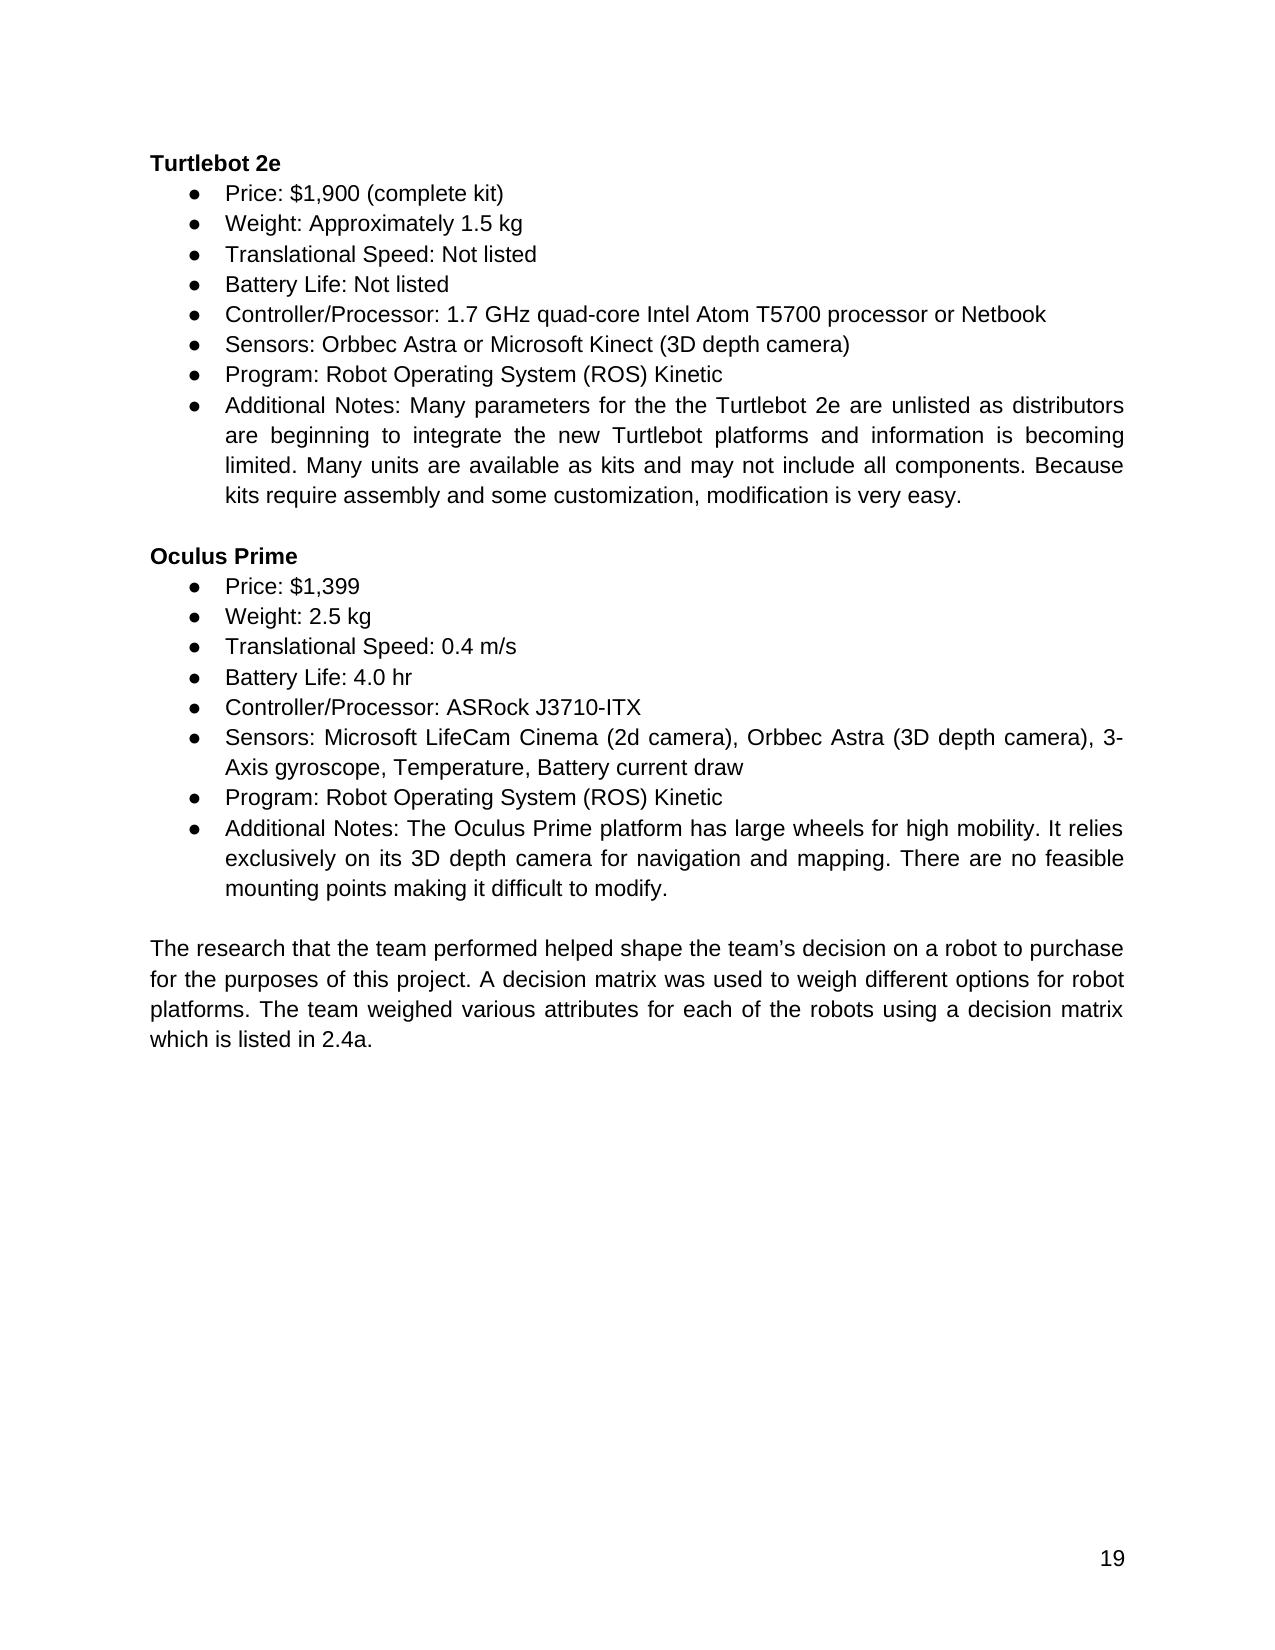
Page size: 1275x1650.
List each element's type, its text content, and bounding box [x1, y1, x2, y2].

text Oculus Prime [150, 543, 1125, 569]
list Price: $1,399 [187, 573, 1125, 599]
list Translational Speed: Not listed [187, 241, 1125, 267]
list Sensors: Microsoft LifeCam Cinema (2d camera), Orbbec Astra (3D depth camera), 3-Axis gyroscope, Temperature, Battery current draw [187, 724, 1125, 781]
list Battery Life: 4.0 hr [187, 663, 1125, 690]
text Turtlebot 2e [150, 150, 1125, 176]
list Program: Robot Operating System (ROS) Kinetic [187, 784, 1125, 811]
list Battery Life: Not listed [187, 271, 1125, 297]
list Weight: Approximately 1.5 kg [187, 210, 1125, 237]
list Translational Speed: 0.4 m/s [187, 633, 1125, 660]
list Weight: 2.5 kg [187, 603, 1125, 629]
list Sensors: Orbbec Astra or Microsoft Kinect (3D depth camera) [187, 331, 1125, 358]
list Program: Robot Operating System (ROS) Kinetic [187, 361, 1125, 388]
list Controller/Processor: 1.7 GHz quad-core Intel Atom T5700 processor or Netbook [187, 301, 1125, 327]
list Additional Notes: The Oculus Prime platform has large wheels for high mobility. It relies exclusively on its 3D depth camera for navigation and mapping. There are no feasible mounting points making it difficult to modify. [187, 814, 1125, 901]
list Price: $1,900 (complete kit) [187, 180, 1125, 207]
text The research that the team performed helped shape the team’s decision on a robot to purchase for the purposes of this project. A decision matrix was used to weigh different options for robot platforms. The team weighed various attributes for each of the robots using a decision matrix which is listed in 2.4a. [150, 935, 1125, 1052]
list Additional Notes: Many parameters for the the Turtlebot 2e are unlisted as distributors are beginning to integrate the new Turtlebot platforms and information is becoming limited. Many units are available as kits and may not include all components. Because kits require assembly and some customization, modification is very easy. [187, 392, 1125, 509]
list Controller/Processor: ASRock J3710-ITX [187, 694, 1125, 720]
